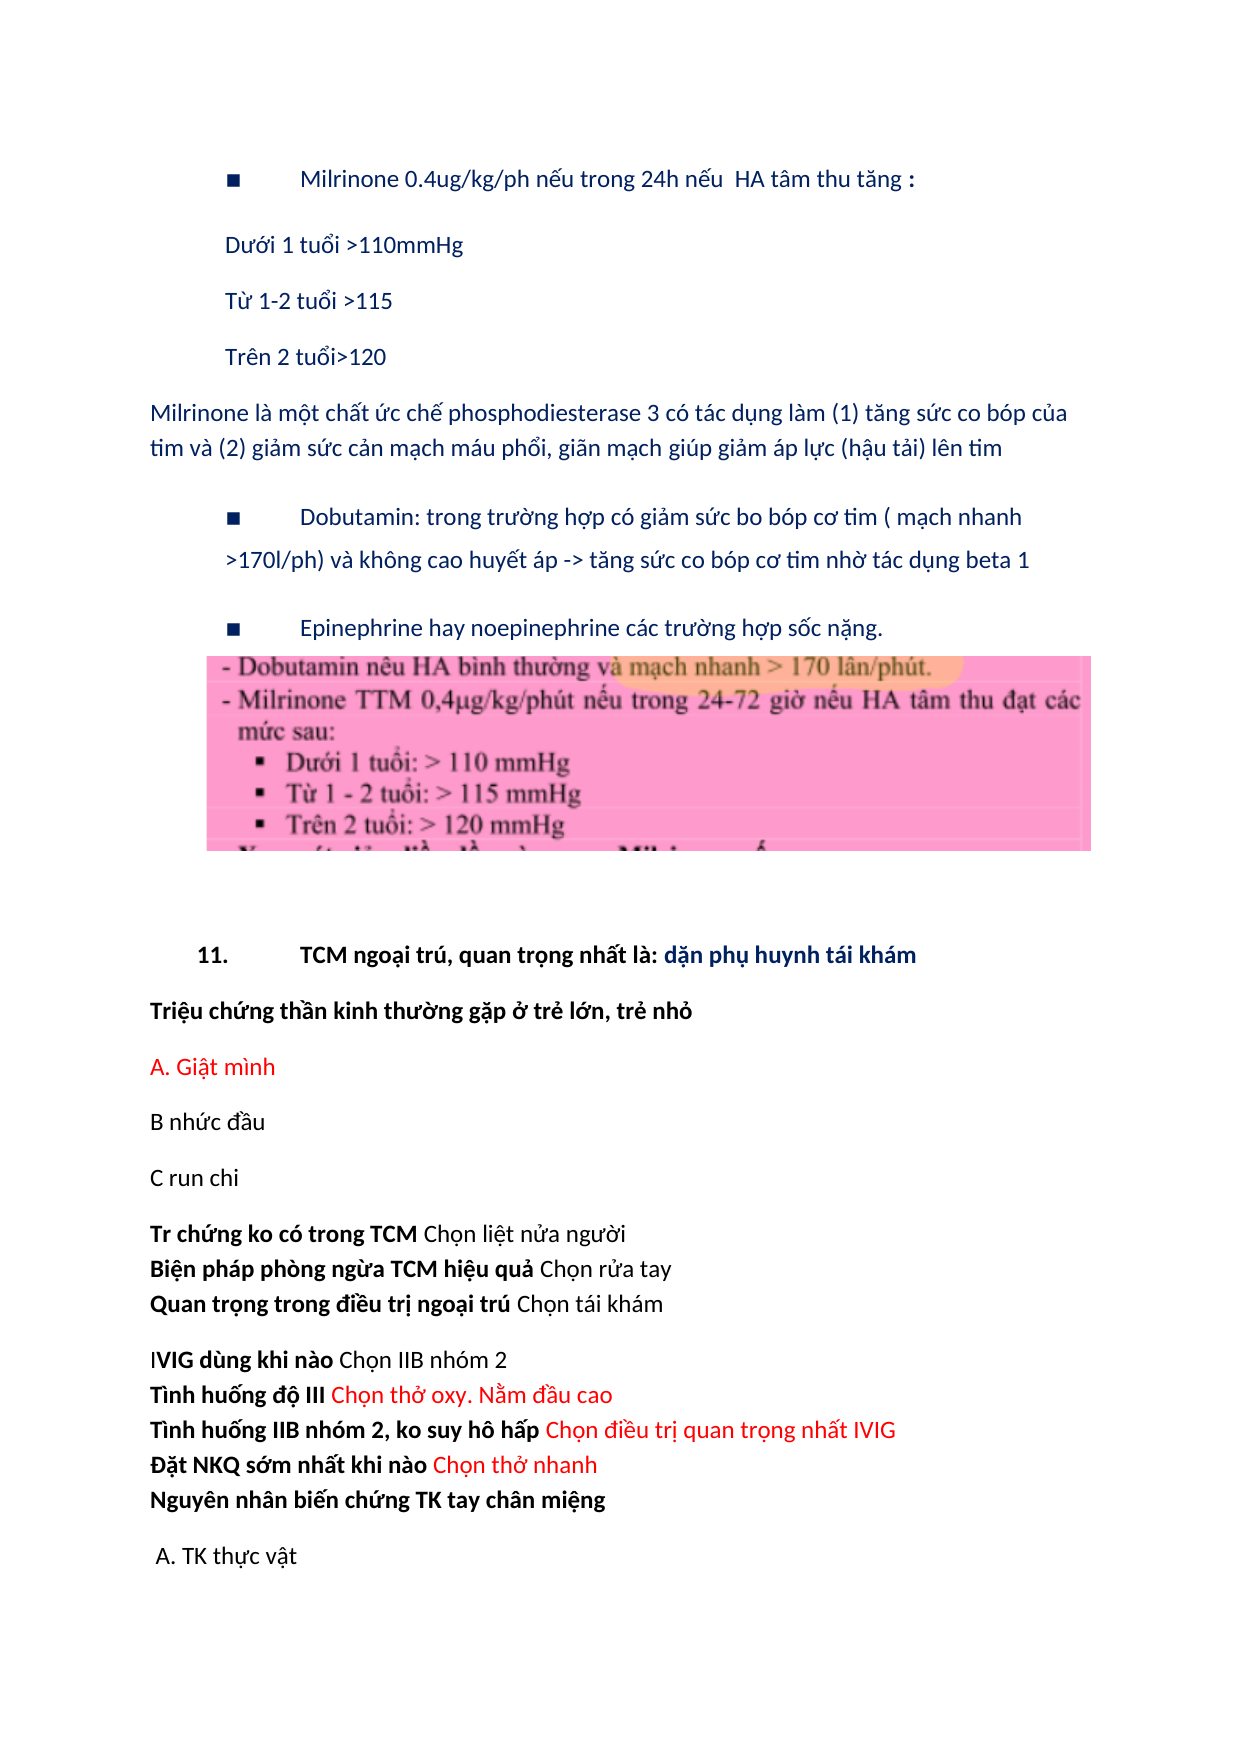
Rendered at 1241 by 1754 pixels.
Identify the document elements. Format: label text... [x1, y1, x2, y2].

text A. Giật mình [150, 1051, 1090, 1081]
text Dưới 1 tuổi >110mmHg [150, 230, 1090, 260]
text B nhức đầu [150, 1107, 1090, 1137]
text Từ 1-2 tuổi >115 [150, 286, 1090, 316]
picture [206, 656, 1091, 851]
text Triệu chứng thần kinh thường gặp ở trẻ lớn, trẻ nhỏ [150, 995, 1090, 1025]
list TCM ngoại trú, quan trọng nhất là: dặn phụ huynh tái khám [197, 939, 1090, 969]
text IVIG dùng khi nào Chọn IIB nhóm 2 Tình huống độ III Chọn thở oxy. Nằm đầu cao Tình huống IIB nhóm 2, ko suy hô hấp Chọn điều trị quan trọng nhất IVIG Đặt NKQ sớm nhất khi nào Chọn thở nhanh Nguyên nhân biến chứng TK tay chân miệng [150, 1344, 1090, 1514]
text Milrinone là một chất ức chế phosphodiesterase 3 có tác dụng làm (1) tăng sức co bóp của tim và (2) giảm sức cản mạch máu phổi, giãn mạch giúp giảm áp lực (hậu tải) lên tim [150, 397, 1090, 463]
text A. TK thực vật [150, 1540, 1090, 1570]
text Tr chứng ko có trong TCM Chọn liệt nửa người Biện pháp phòng ngừa TCM hiệu quả Chọn rửa tay Quan trọng trong điều trị ngoại trú Chọn tái khám [150, 1218, 1090, 1319]
list Epinephrine hay noepinephrine các trường hợp sốc nặng. [225, 599, 1090, 651]
text Trên 2 tuổi>120 [150, 341, 1090, 372]
list Milrinone 0.4ug/kg/ph nếu trong 24h nếu HA tâm thu tăng : [225, 150, 1090, 201]
list Dobutamin: trong trường hợp có giảm sức bo bóp cơ tim ( mạch nhanh >170l/ph) và không cao huyết áp -> tăng sức co bóp cơ tim nhờ tác dụng beta 1 [225, 488, 1090, 574]
text C run chi [150, 1162, 1090, 1193]
